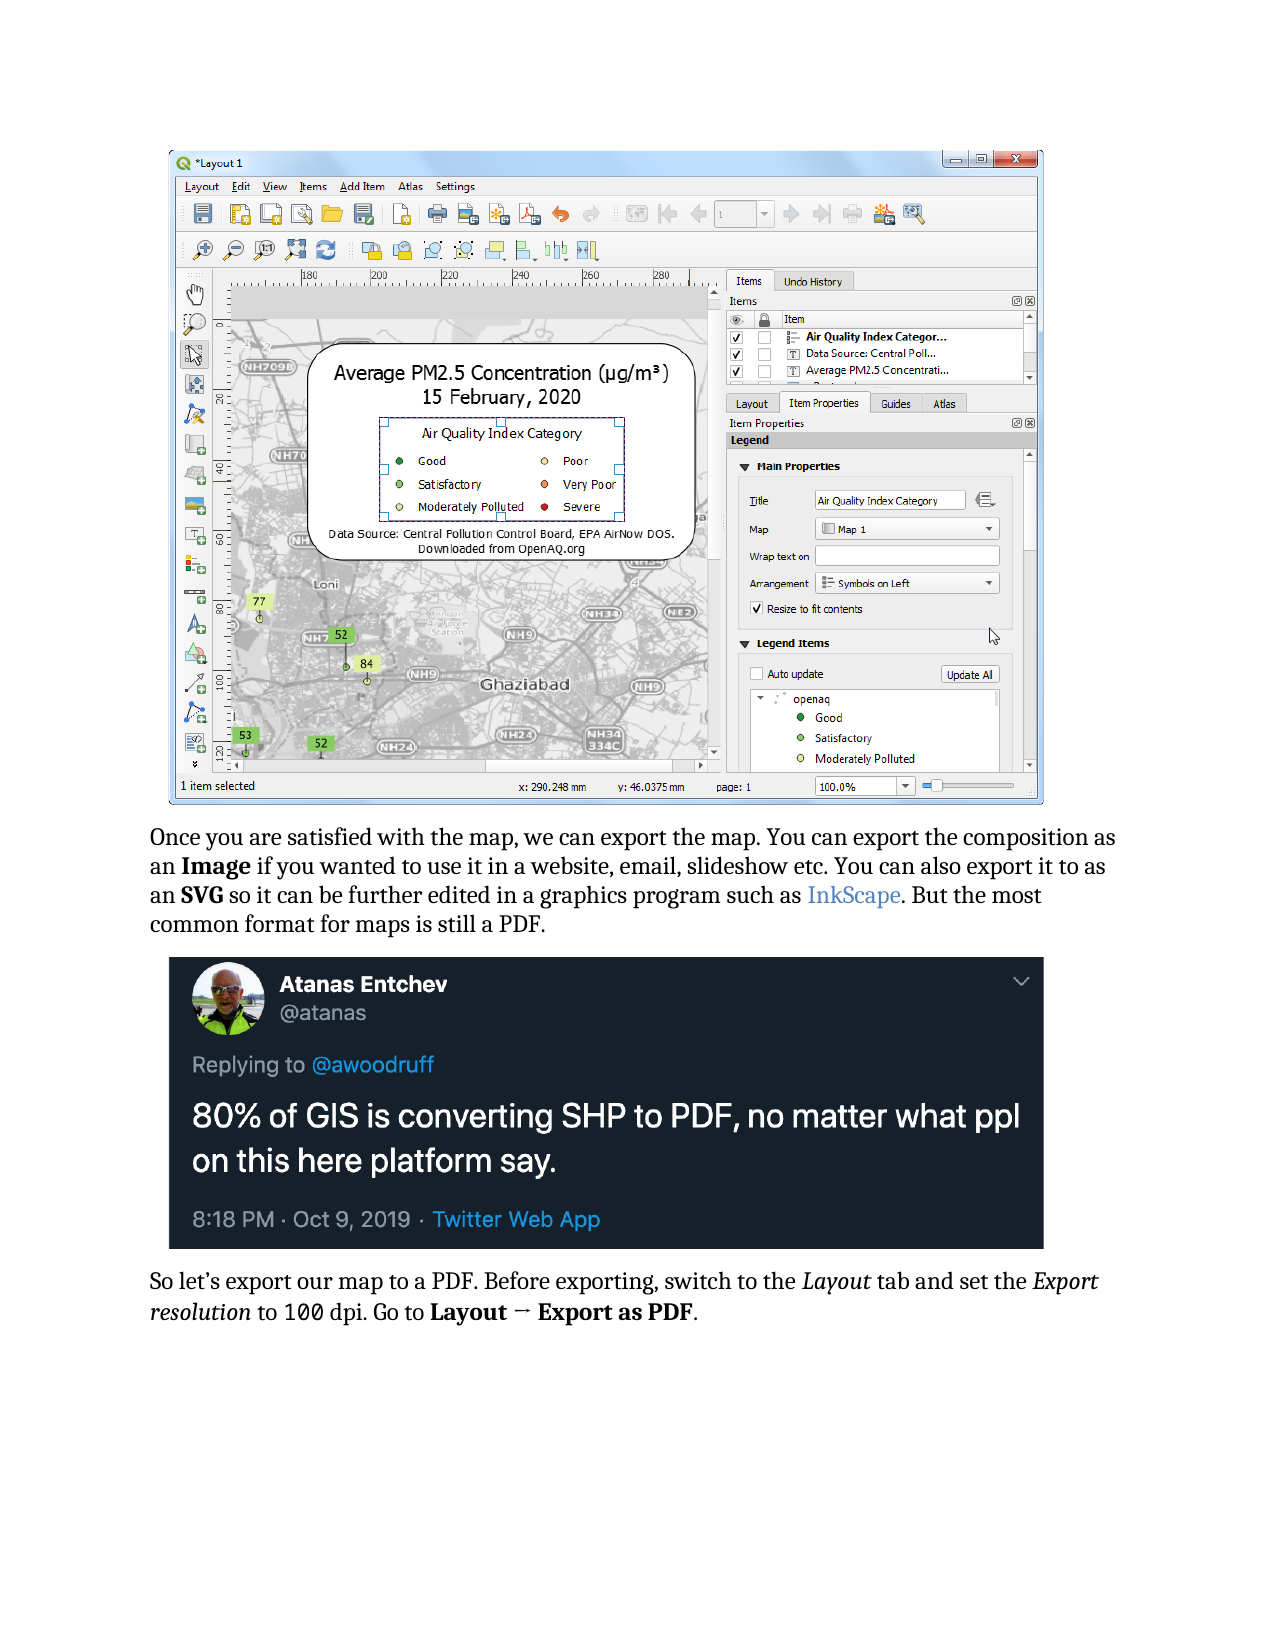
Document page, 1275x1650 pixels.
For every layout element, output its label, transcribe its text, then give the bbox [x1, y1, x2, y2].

picture [168, 150, 1044, 805]
text Once you are satisfied with the map, we can export the map. You can export the composition as an Image if you wanted to use it in a website, email, slideshow etc. You can also export it to as an SVG so it can be further edited in a graphics program such as InkScape. But the most common format for maps is still a PDF. [150, 823, 1125, 938]
picture [168, 957, 1044, 1249]
text So let’s export our map to a PDF. Before exporting, switch to the Layout tab and set the Export resolution to 100 dpi. Go to Layout → Export as PDF. [150, 1267, 1125, 1327]
